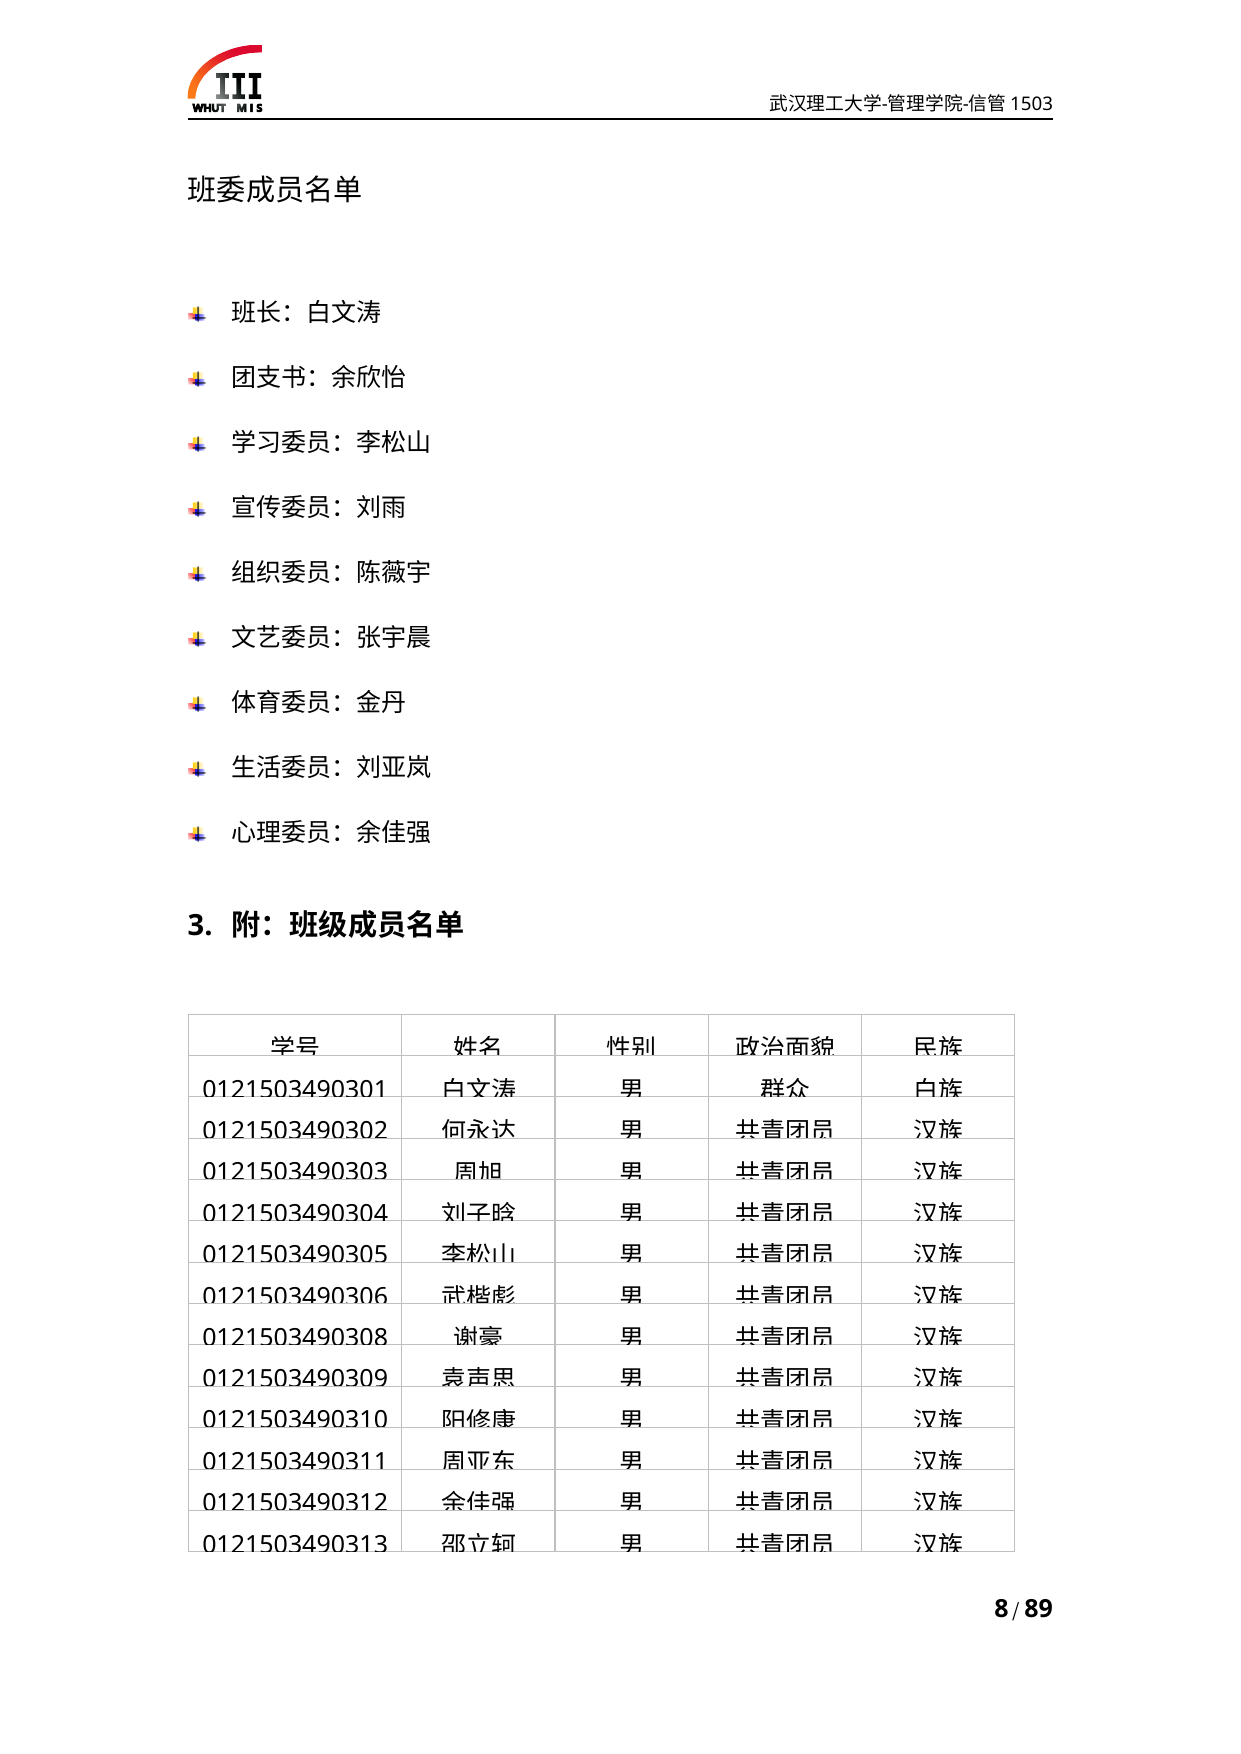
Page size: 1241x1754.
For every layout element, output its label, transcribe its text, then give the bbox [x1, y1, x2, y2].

subtitle 附：班级成员名单 [187, 891, 1053, 956]
list 心理委员：余佳强 [187, 798, 1053, 863]
table_cell 男 [556, 1097, 708, 1138]
table_cell 男 [556, 1345, 708, 1386]
list 学习委员：李松山 [187, 408, 1053, 473]
table_cell 0121503490301 [189, 1056, 401, 1096]
picture [188, 500, 206, 517]
table_cell 共青团员 [709, 1511, 861, 1551]
picture [188, 695, 206, 712]
table_cell 汉族 [862, 1304, 1014, 1344]
table_cell 袁声思 [402, 1345, 554, 1386]
table_cell 汉族 [862, 1345, 1014, 1386]
table_cell 共青团员 [709, 1387, 861, 1427]
table_cell 0121503490310 [189, 1387, 401, 1427]
table_cell 0121503490306 [189, 1263, 401, 1303]
table_cell 汉族 [862, 1387, 1014, 1427]
table_cell 0121503490304 [189, 1180, 401, 1220]
table_cell 阳修康 [402, 1387, 554, 1427]
picture [188, 825, 206, 842]
table_cell 男 [556, 1428, 708, 1468]
table_cell 共青团员 [709, 1428, 861, 1468]
list 体育委员：金丹 [187, 668, 1053, 733]
picture [187, 45, 264, 116]
table_cell 群众 [709, 1056, 861, 1096]
table_cell 0121503490313 [189, 1511, 401, 1551]
table_cell 汉族 [862, 1511, 1014, 1551]
table_cell 男 [556, 1511, 708, 1551]
table_cell 男 [556, 1139, 708, 1179]
table_cell 共青团员 [709, 1345, 861, 1386]
table_cell 男 [556, 1387, 708, 1427]
list 文艺委员：张宇晨 [187, 603, 1053, 668]
table_cell 0121503490309 [189, 1345, 401, 1386]
table_cell 周亚东 [402, 1428, 554, 1468]
table_cell 0121503490308 [189, 1304, 401, 1344]
subtitle 班委成员名单 [187, 156, 1053, 221]
table_cell 男 [556, 1304, 708, 1344]
list 团支书：余欣怡 [187, 343, 1053, 408]
table_cell 汉族 [862, 1428, 1014, 1468]
table_header 性别 [556, 1015, 708, 1055]
table_cell 0121503490302 [189, 1097, 401, 1138]
table_cell 男 [556, 1056, 708, 1096]
table_header 姓名 [402, 1015, 554, 1055]
table_cell 共青团员 [709, 1180, 861, 1220]
table_cell 汉族 [862, 1263, 1014, 1303]
table_cell 男 [556, 1470, 708, 1510]
picture [188, 760, 206, 777]
table_cell 共青团员 [709, 1263, 861, 1303]
table_cell 0121503490311 [189, 1428, 401, 1468]
list 宣传委员：刘雨 [187, 473, 1053, 538]
table_cell 男 [556, 1263, 708, 1303]
picture [188, 305, 206, 322]
table_cell 汉族 [862, 1221, 1014, 1262]
table_cell 白文涛 [402, 1056, 554, 1096]
table_header 民族 [862, 1015, 1014, 1055]
list 生活委员：刘亚岚 [187, 733, 1053, 798]
table_header 政治面貌 [709, 1015, 861, 1055]
table_cell 0121503490312 [189, 1470, 401, 1510]
list 组织委员：陈薇宇 [187, 538, 1053, 603]
table_cell 0121503490303 [189, 1139, 401, 1179]
table_cell 汉族 [862, 1470, 1014, 1510]
table_cell 余佳强 [402, 1470, 554, 1510]
table_cell 刘子晗 [402, 1180, 554, 1220]
table_cell 共青团员 [709, 1221, 861, 1262]
list 班长：白文涛 [187, 278, 1053, 343]
table_cell 汉族 [862, 1097, 1014, 1138]
table_cell 邵立轲 [402, 1511, 554, 1551]
picture [188, 370, 206, 387]
table_cell 白族 [862, 1056, 1014, 1096]
table_cell 0121503490305 [189, 1221, 401, 1262]
table_cell 男 [556, 1221, 708, 1262]
table_cell 武楷彪 [402, 1263, 554, 1303]
table_cell 周旭 [402, 1139, 554, 1179]
table_cell 谢豪 [402, 1304, 554, 1344]
table_cell 共青团员 [709, 1470, 861, 1510]
table_cell 共青团员 [709, 1304, 861, 1344]
table_cell 共青团员 [709, 1139, 861, 1179]
table_header 学号 [189, 1015, 401, 1055]
table_cell 共青团员 [709, 1097, 861, 1138]
table_cell 李松山 [402, 1221, 554, 1262]
table_cell 汉族 [862, 1180, 1014, 1220]
table_cell 汉族 [862, 1139, 1014, 1179]
table_cell 何永达 [402, 1097, 554, 1138]
picture [188, 435, 206, 452]
picture [188, 630, 206, 647]
picture [188, 565, 206, 582]
table_cell 男 [556, 1180, 708, 1220]
